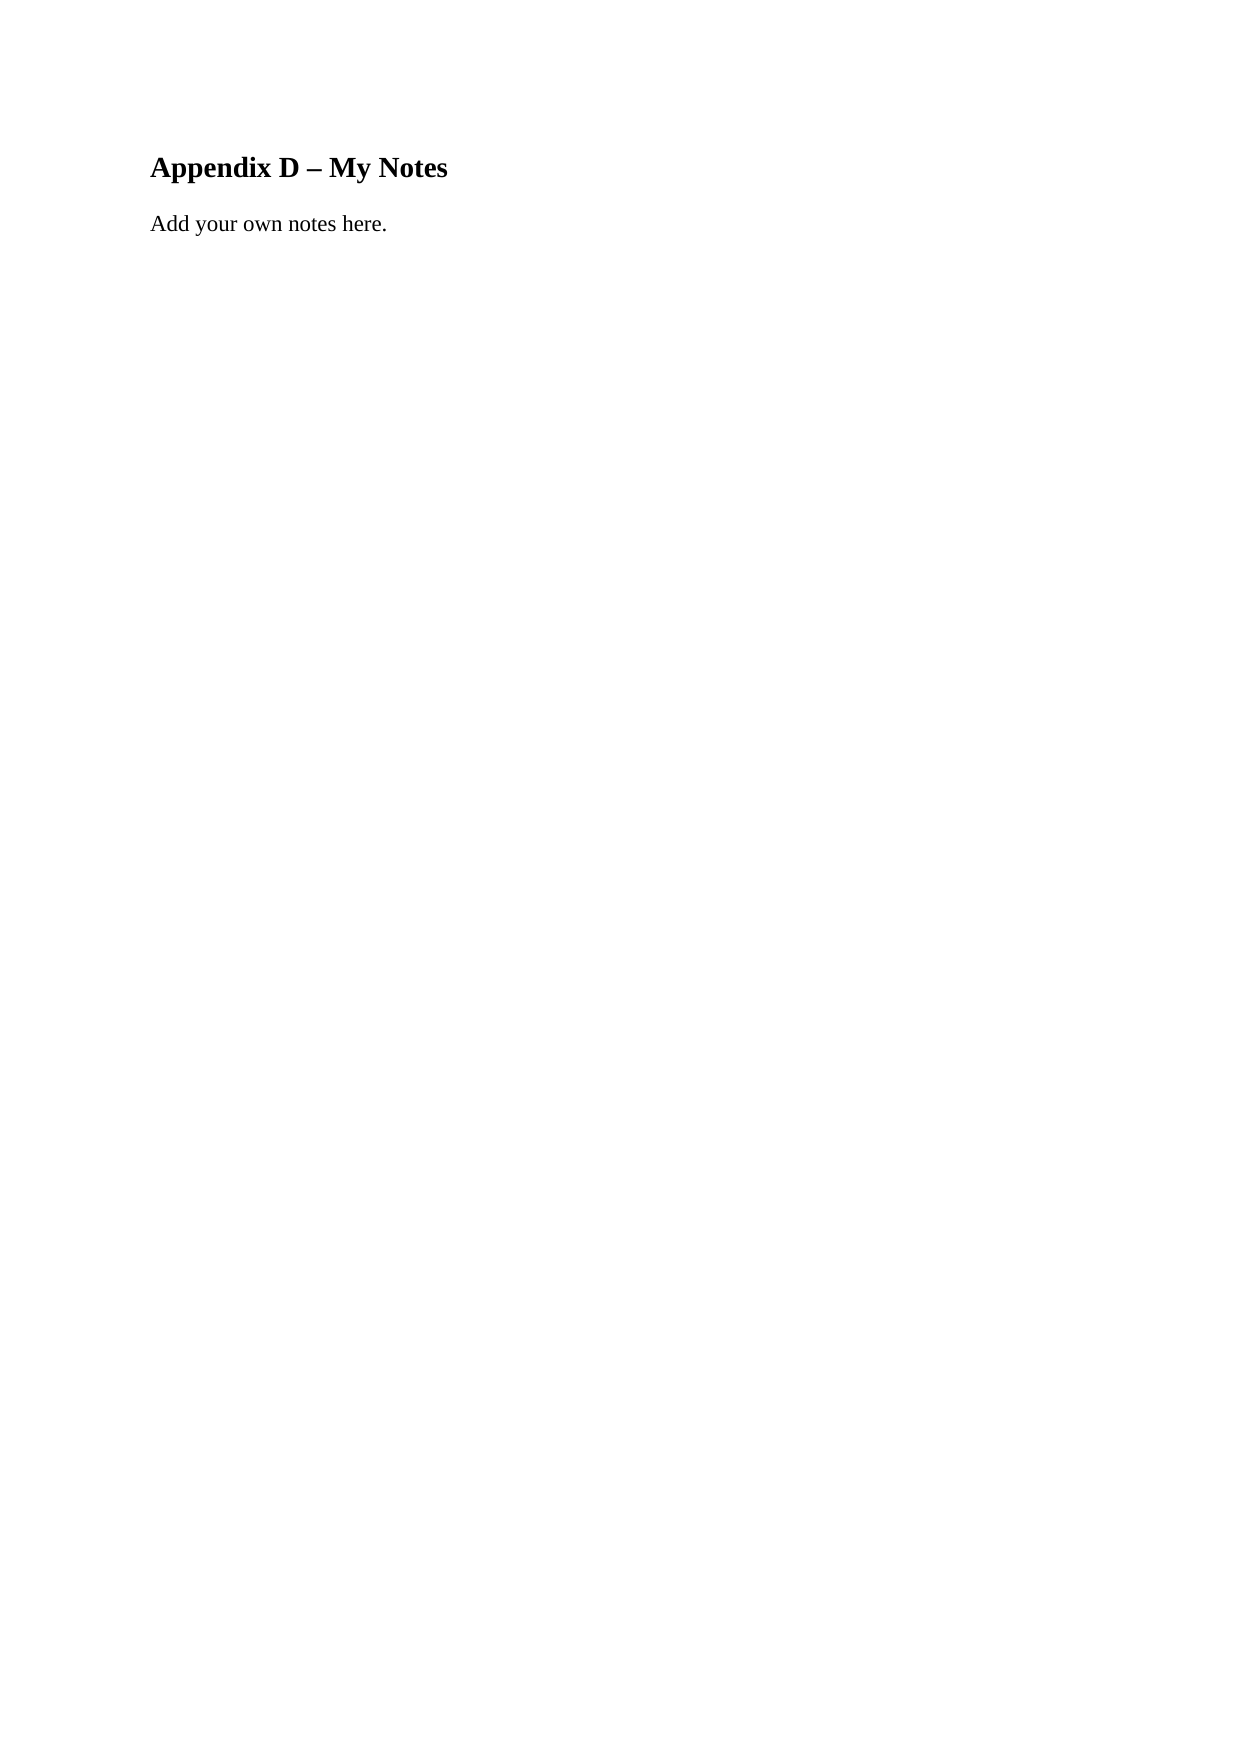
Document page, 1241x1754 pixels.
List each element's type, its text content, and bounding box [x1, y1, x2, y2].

text Appendix D – My Notes [150, 150, 1090, 183]
text Add your own notes here. [150, 210, 1090, 236]
